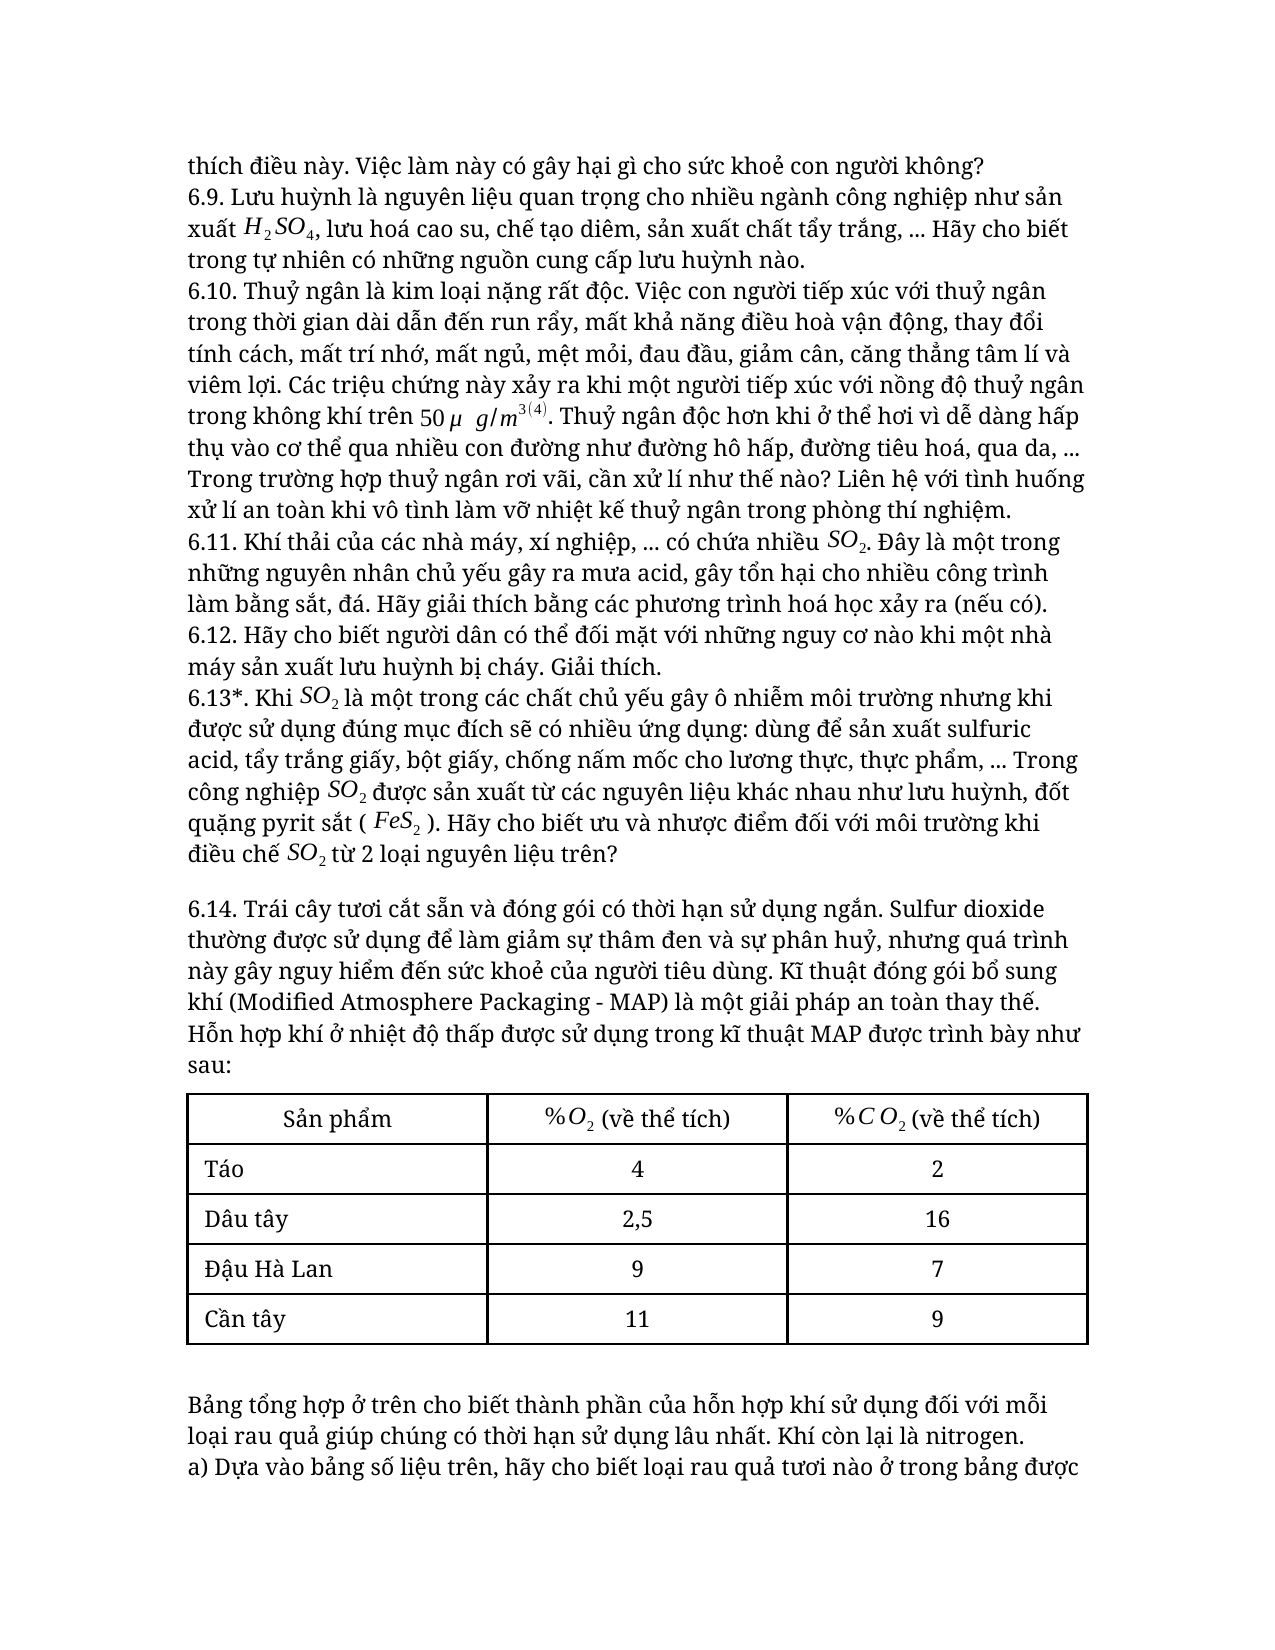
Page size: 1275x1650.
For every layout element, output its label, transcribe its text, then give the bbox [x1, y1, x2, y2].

table_cell 9 [789, 1295, 1086, 1343]
table_cell 11 [489, 1295, 786, 1343]
table_cell 4 [489, 1145, 786, 1193]
table_cell Táo [189, 1145, 486, 1193]
table_header (về thể tích) [489, 1095, 786, 1143]
table_cell Dâu tây [189, 1195, 486, 1243]
text 6.14. Trái cây tươi cắt sẵn và đóng gói có thời hạn sử dụng ngắn. Sulfur dioxide thường được sử dụng để làm giảm sự thâm đen và sự phân huỷ, nhưng quá trình này gây nguy hiểm đến sức khoẻ của người tiêu dùng. Kĩ thuật đóng gói bổ sung khí (Modified Atmosphere Packaging - MAP) là một giải pháp an toàn thay thế. Hỗn hợp khí ở nhiệt độ thấp được sử dụng trong kĩ thuật MAP được trình bày như sau: [187, 893, 1087, 1080]
table_cell 2,5 [489, 1195, 786, 1243]
table_header Sản phẩm [189, 1095, 486, 1143]
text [187, 1388, 1087, 1482]
table_cell Cần tây [189, 1295, 486, 1343]
table_header (về thể tích) [789, 1095, 1086, 1143]
table_cell Đậu Hà Lan [189, 1245, 486, 1293]
table_cell 7 [789, 1245, 1086, 1293]
table_cell 2 [789, 1145, 1086, 1193]
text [187, 150, 1087, 870]
table_cell 16 [789, 1195, 1086, 1243]
table_cell 9 [489, 1245, 786, 1293]
